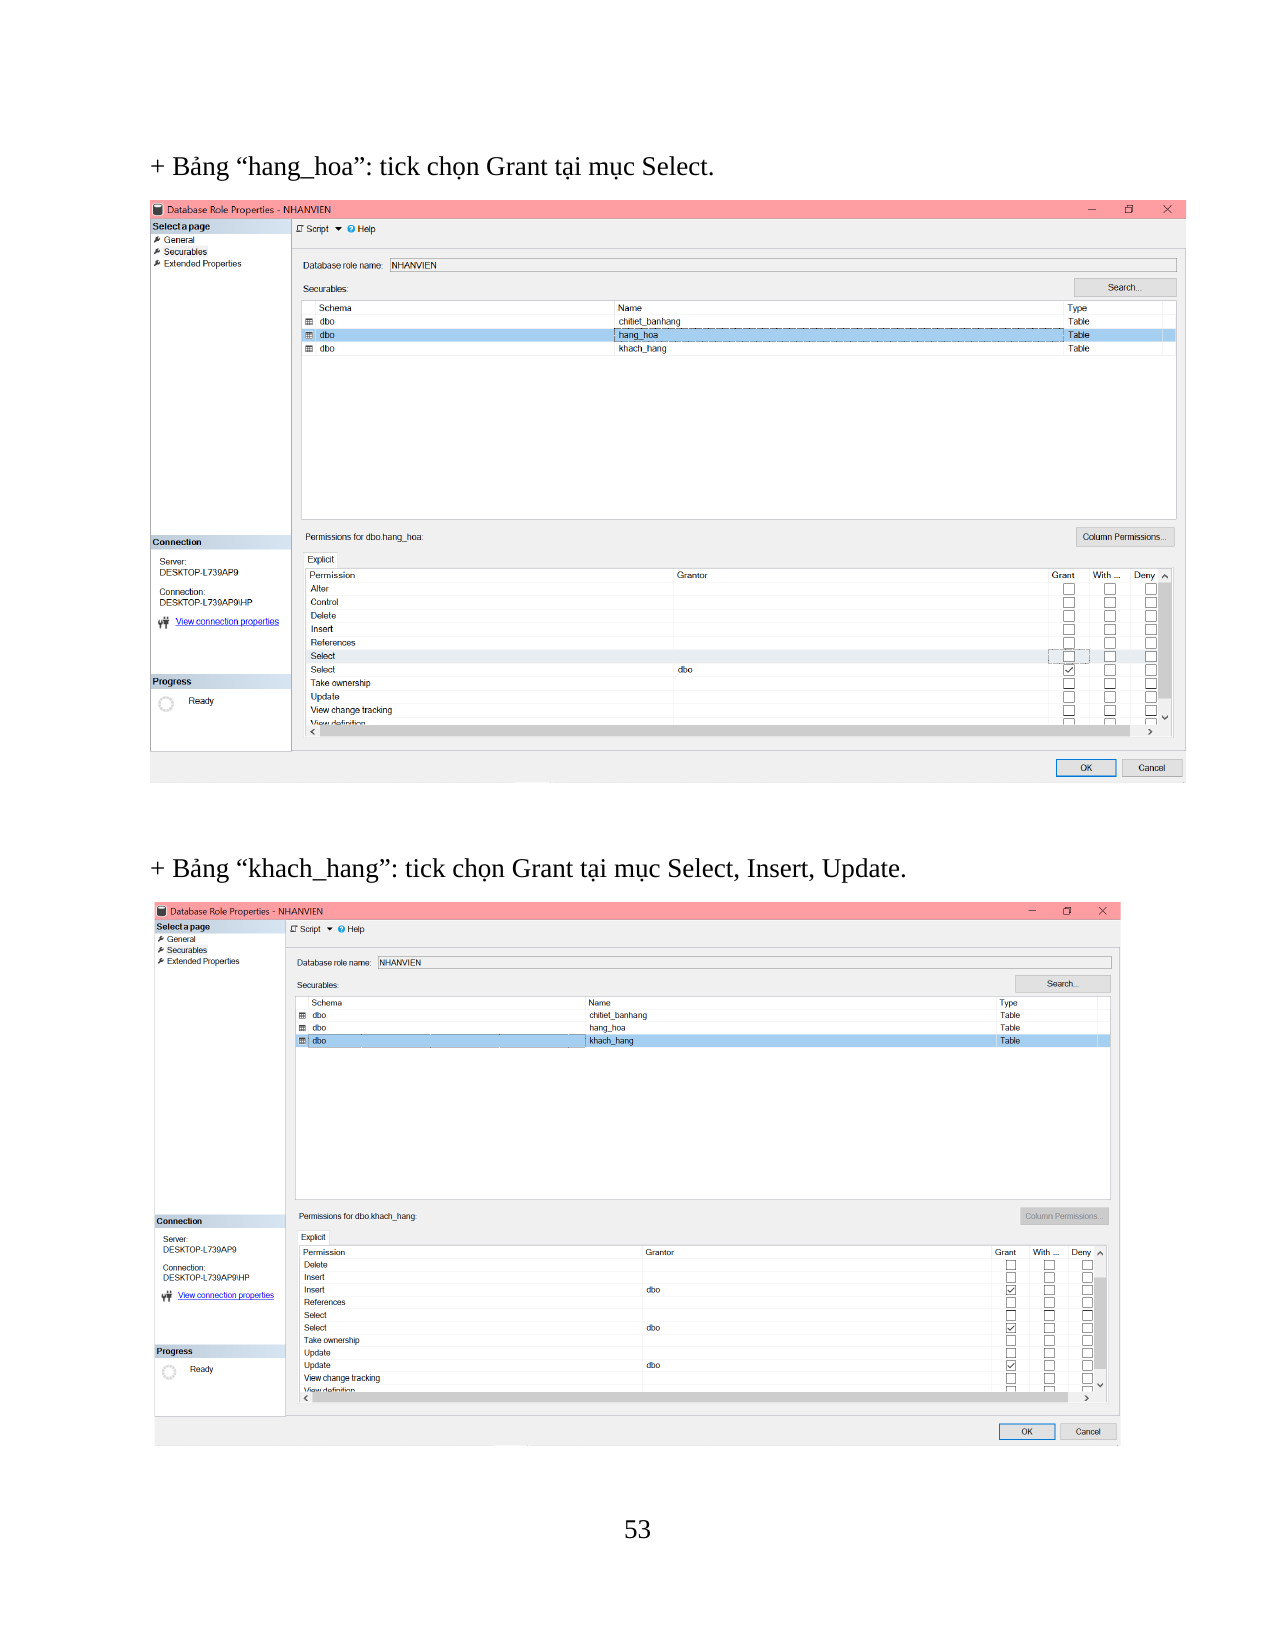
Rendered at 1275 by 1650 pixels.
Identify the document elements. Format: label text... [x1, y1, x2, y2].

text + Bảng “khach_hang”: tick chọn Grant tại mục Select, Insert, Update. [150, 852, 1125, 883]
picture [150, 200, 1187, 783]
picture [154, 902, 1121, 1446]
text + Bảng “hang_hoa”: tick chọn Grant tại mục Select. [150, 150, 1125, 181]
